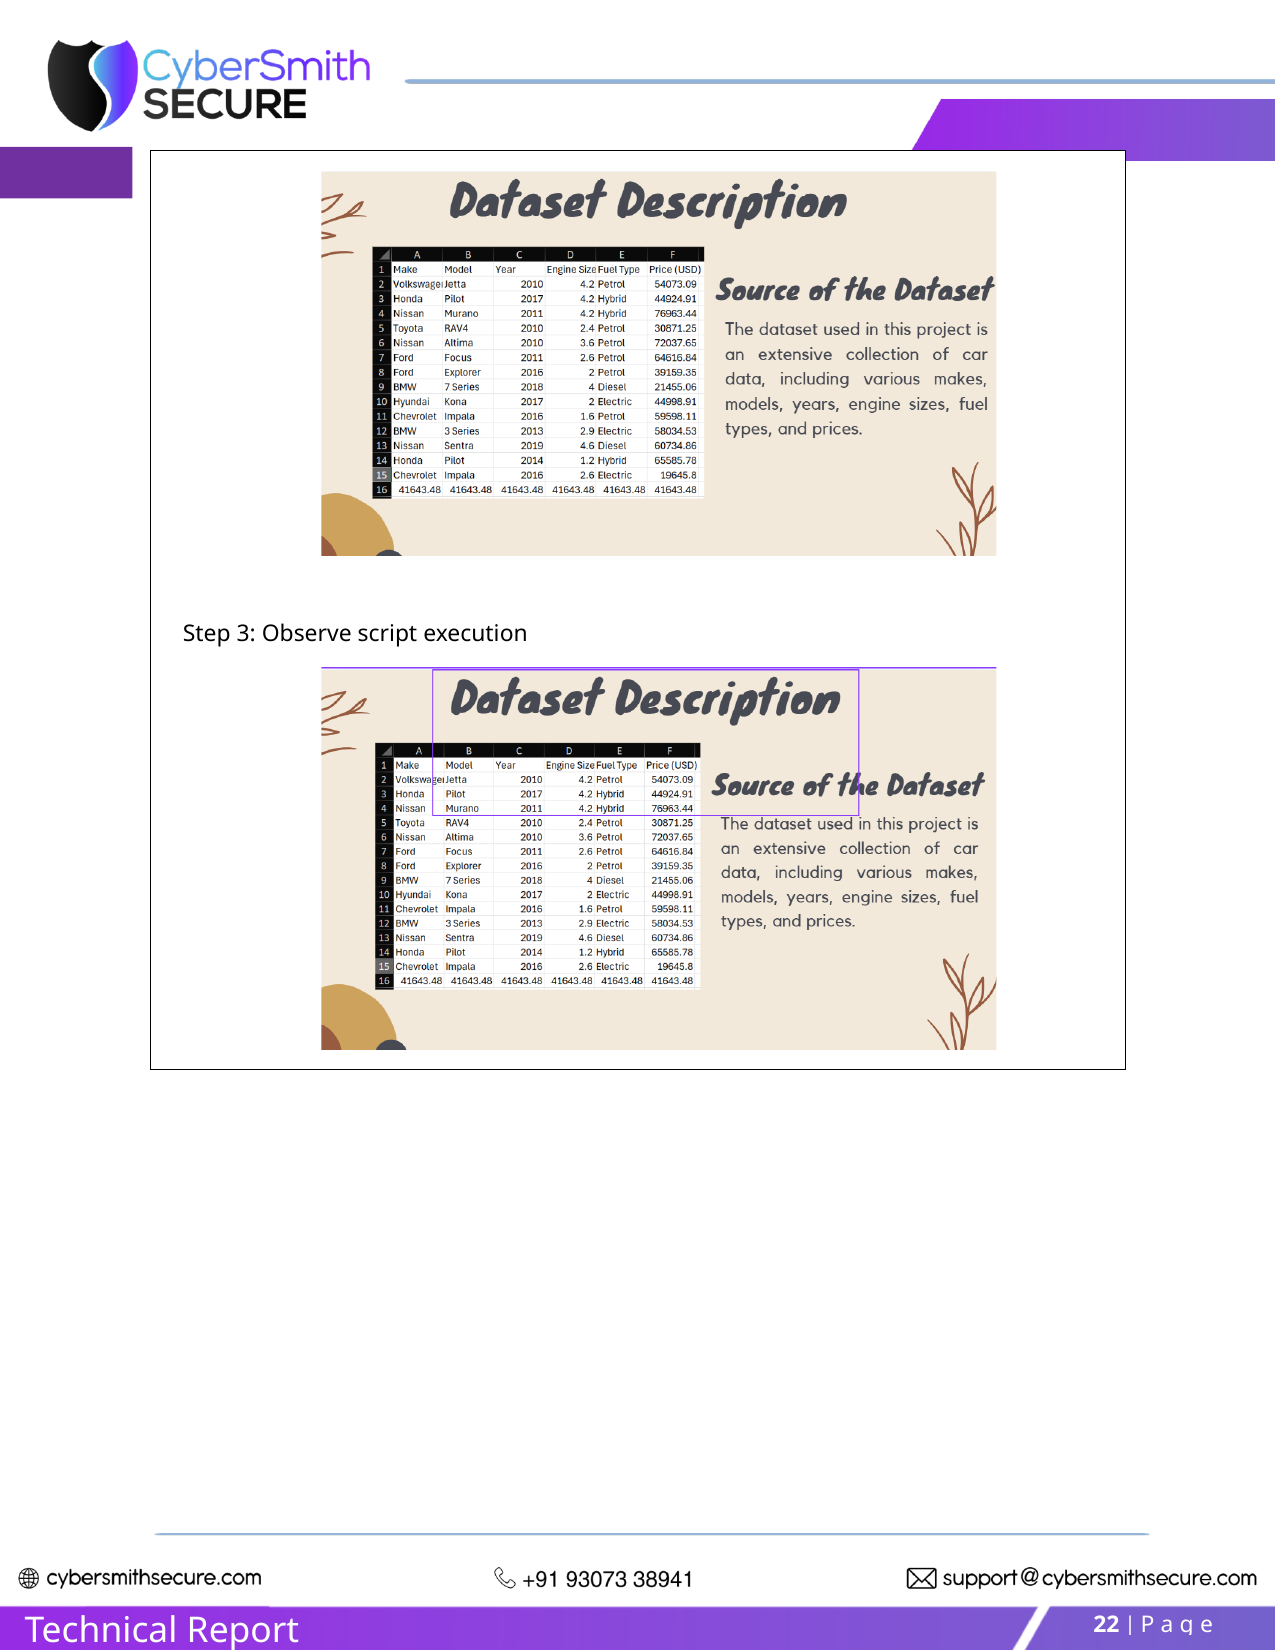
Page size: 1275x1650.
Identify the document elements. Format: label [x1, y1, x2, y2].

picture [321, 171, 997, 556]
picture [0, 1533, 1275, 1650]
picture [321, 667, 997, 1050]
table_cell [151, 151, 1125, 1068]
picture [47, 40, 1275, 161]
picture [234, 1625, 245, 1640]
